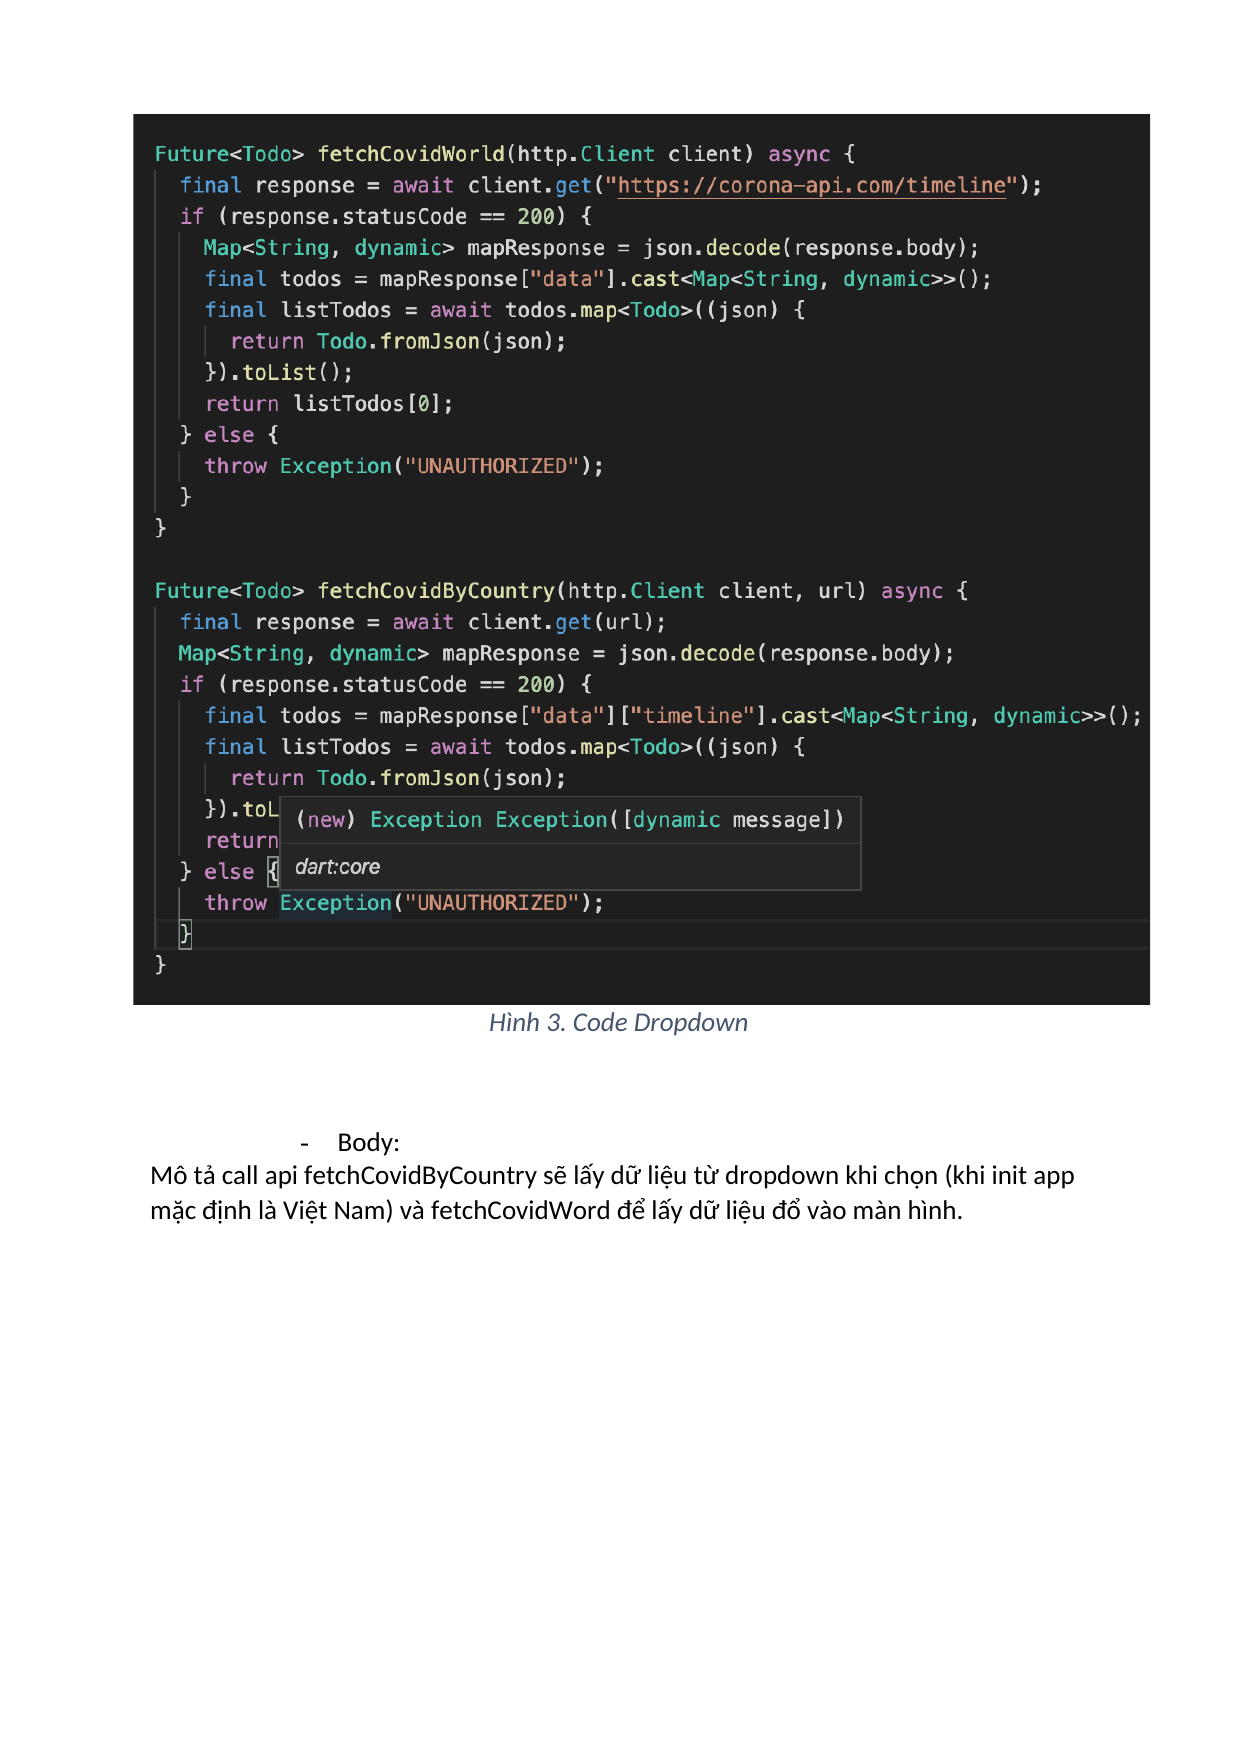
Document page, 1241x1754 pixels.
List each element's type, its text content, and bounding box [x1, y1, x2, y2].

text Mô tả call api fetchCovidByCountry sẽ lấy dữ liệu từ dropdown khi chọn (khi init app mặc định là Việt Nam) và fetchCovidWord để lấy dữ liệu đổ vào màn hình. [150, 1158, 1090, 1226]
list Body: [300, 1125, 1090, 1158]
picture [133, 114, 1150, 1005]
text Hình 3. Code Dropdown [150, 1005, 1090, 1038]
